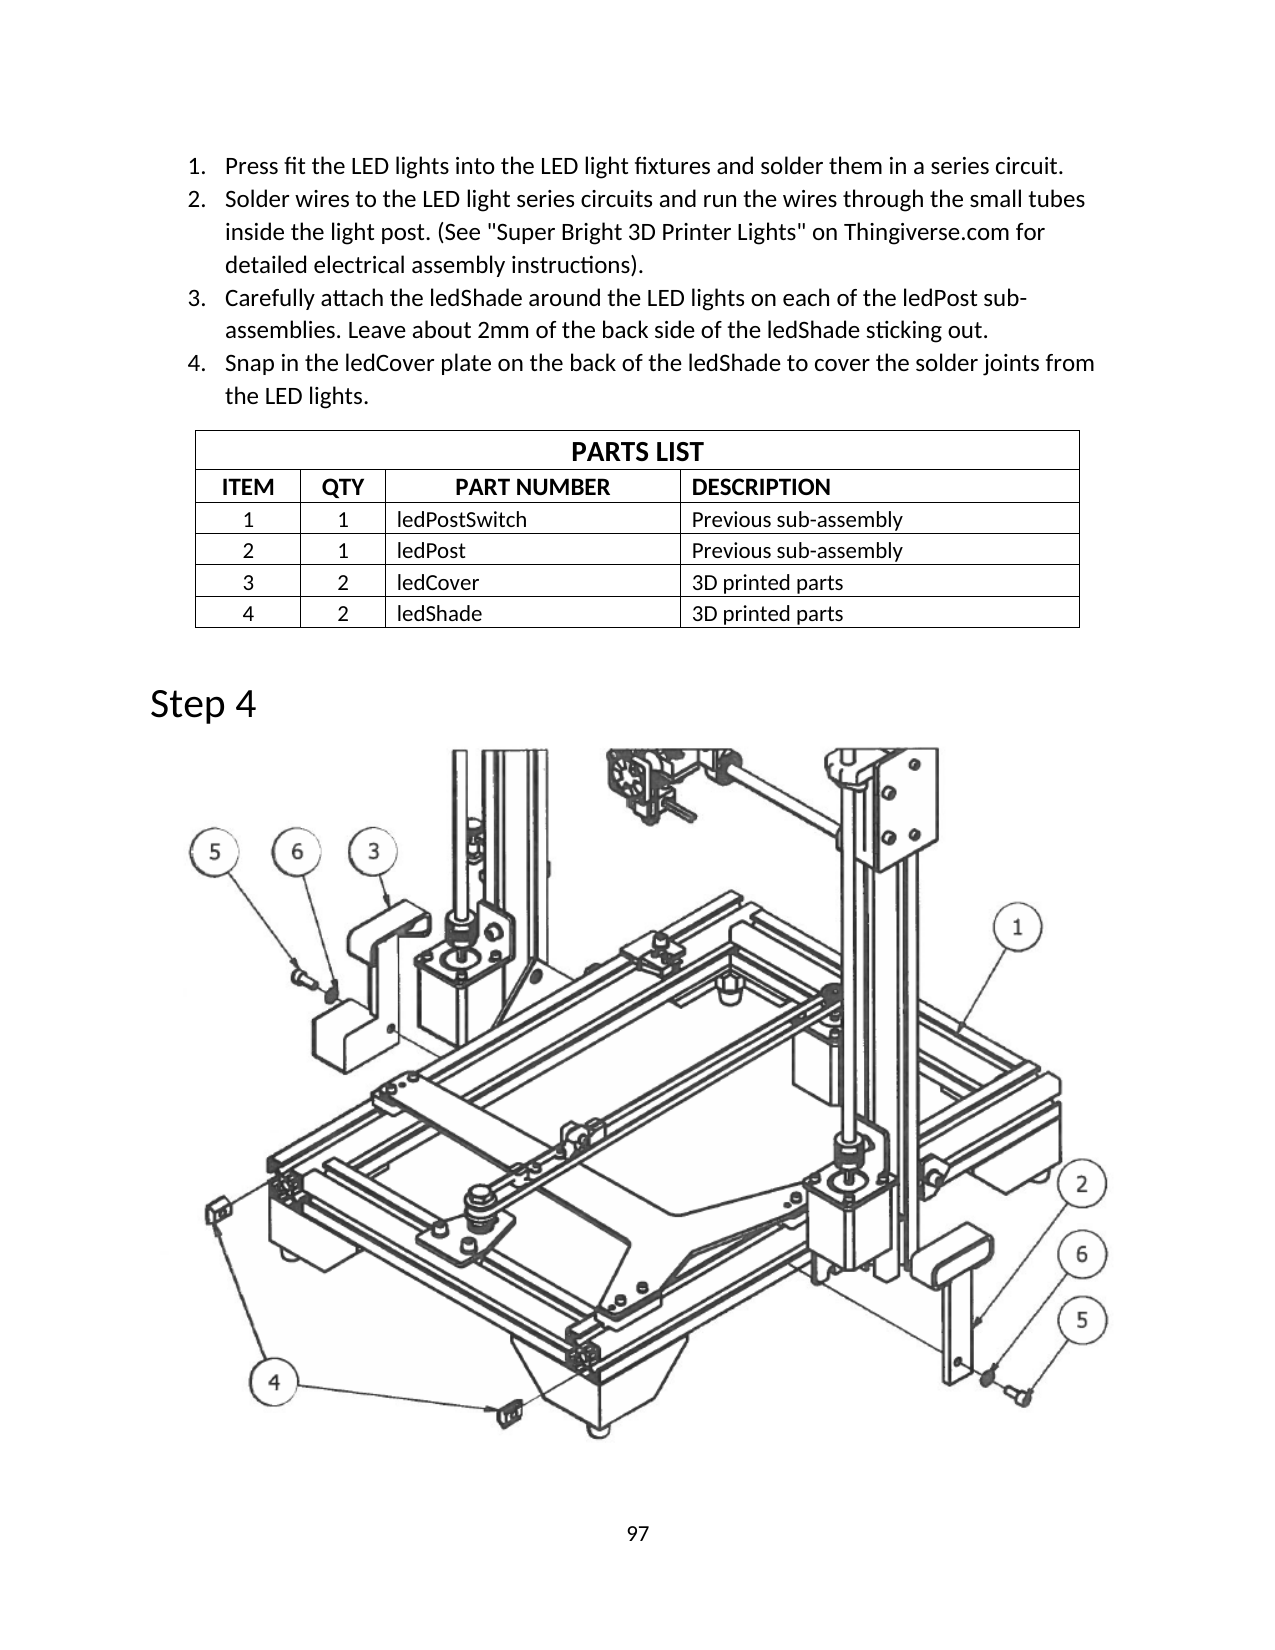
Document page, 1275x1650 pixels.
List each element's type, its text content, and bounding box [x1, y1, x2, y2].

table_cell 3D printed parts [681, 597, 1079, 627]
list Press fit the LED lights into the LED light fixtures and solder them in a series circuit. [187, 150, 1125, 181]
table_cell 1 [301, 503, 385, 533]
table_cell ledPost [386, 534, 680, 564]
table_cell QTY [301, 470, 385, 502]
list Snap in the ledCover plate on the back of the ledShade to cover the solder joints from the LED lights. [187, 347, 1125, 411]
table_cell 2 [301, 565, 385, 596]
table_cell 3 [196, 565, 300, 596]
table_cell 1 [301, 534, 385, 564]
table_cell ledPostSwitch [386, 503, 680, 533]
table_cell ITEM [196, 470, 300, 502]
text Step 4 [150, 677, 1125, 728]
table_cell ledShade [386, 597, 680, 627]
table_cell ledCover [386, 565, 680, 596]
table_cell Previous sub-assembly [681, 503, 1079, 533]
table_cell 1 [196, 503, 300, 533]
table_cell 4 [196, 597, 300, 627]
table_cell 3D printed parts [681, 565, 1079, 596]
table_cell DESCRIPTION [681, 470, 1079, 502]
table_cell Previous sub-assembly [681, 534, 1079, 564]
picture [150, 736, 1122, 1452]
table_cell 2 [196, 534, 300, 564]
table_cell PART NUMBER [386, 470, 680, 502]
list Solder wires to the LED light series circuits and run the wires through the small tubes inside the light post. (See "Super Bright 3D Printer Lights" on Thingiverse.com for detailed electrical assembly instructions). [187, 183, 1125, 279]
table_header PARTS LIST [196, 431, 1079, 469]
table_cell 2 [301, 597, 385, 627]
list Carefully attach the ledShade around the LED lights on each of the ledPost sub-assemblies. Leave about 2mm of the back side of the ledShade sticking out. [187, 282, 1125, 345]
